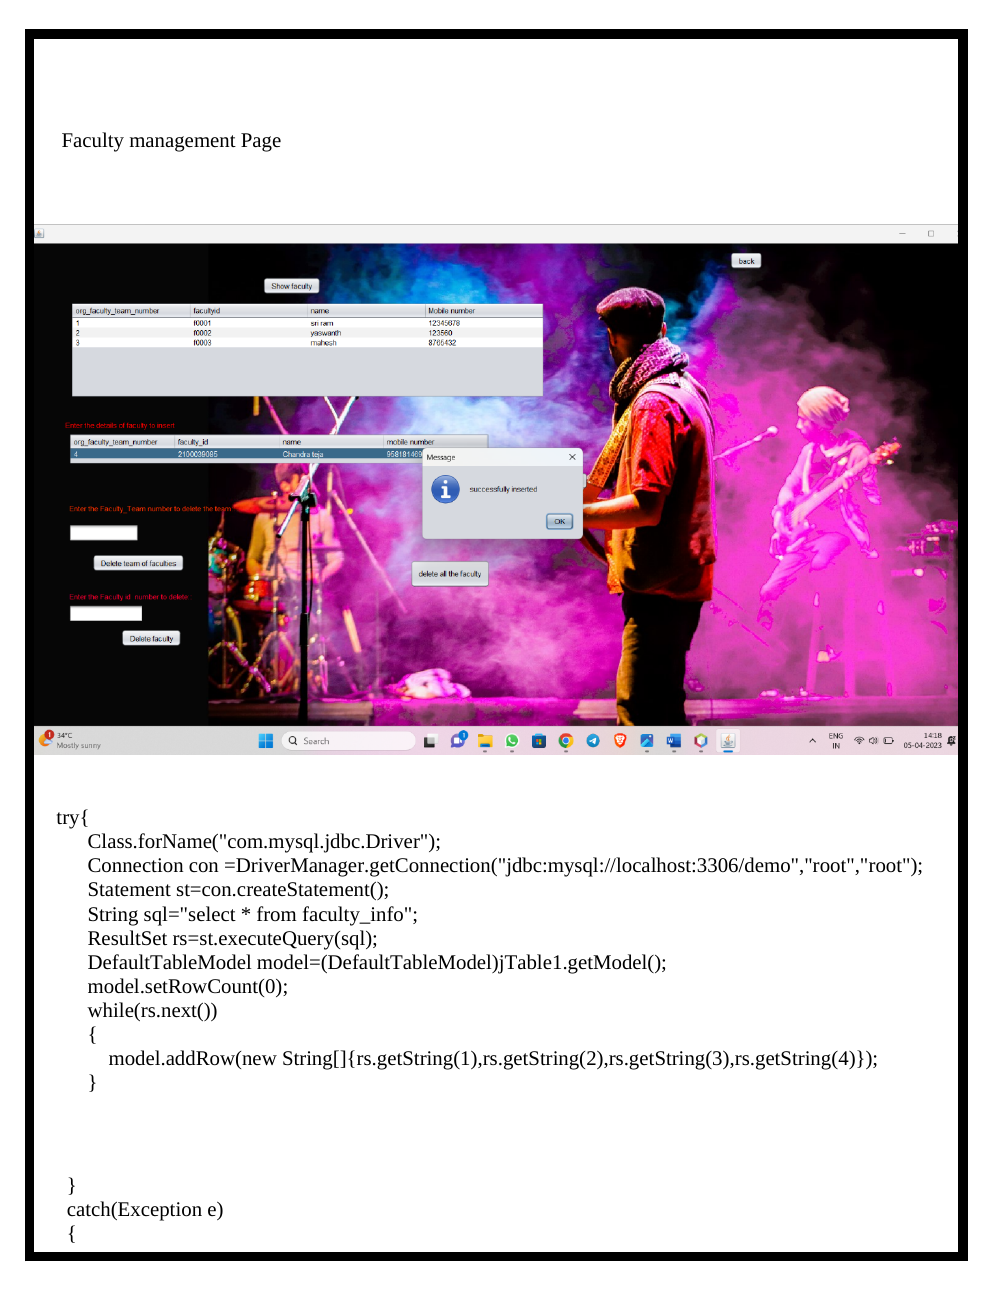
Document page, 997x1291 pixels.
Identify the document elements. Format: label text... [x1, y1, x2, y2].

picture [34, 224, 958, 755]
text try{ [34, 805, 958, 829]
text { [34, 1022, 958, 1046]
text String sql="select * from faculty_info"; [34, 901, 958, 926]
text while(rs.next()) [34, 998, 958, 1022]
text DefaultTableModel model=(DefaultTableModel)jTable1.getModel(); [34, 949, 958, 974]
text catch(Exception e) [34, 1197, 958, 1221]
text Statement st=con.createStatement(); [34, 877, 958, 901]
text { [34, 1221, 958, 1245]
text ResultSet rs=st.executeQuery(sql); [34, 926, 958, 949]
text Faculty management Page [34, 128, 958, 152]
text Class.forName("com.mysql.jdbc.Driver"); [34, 829, 958, 853]
text model.addRow(new String[]{rs.getString(1),rs.getString(2),rs.getString(3),rs.getString(4)}); [34, 1046, 958, 1070]
text model.setRowCount(0); [34, 974, 958, 998]
text } [34, 1070, 958, 1094]
text } [34, 1173, 958, 1197]
text Connection con =DriverManager.getConnection("jdbc:mysql://localhost:3306/demo","root","root"); [34, 853, 958, 877]
